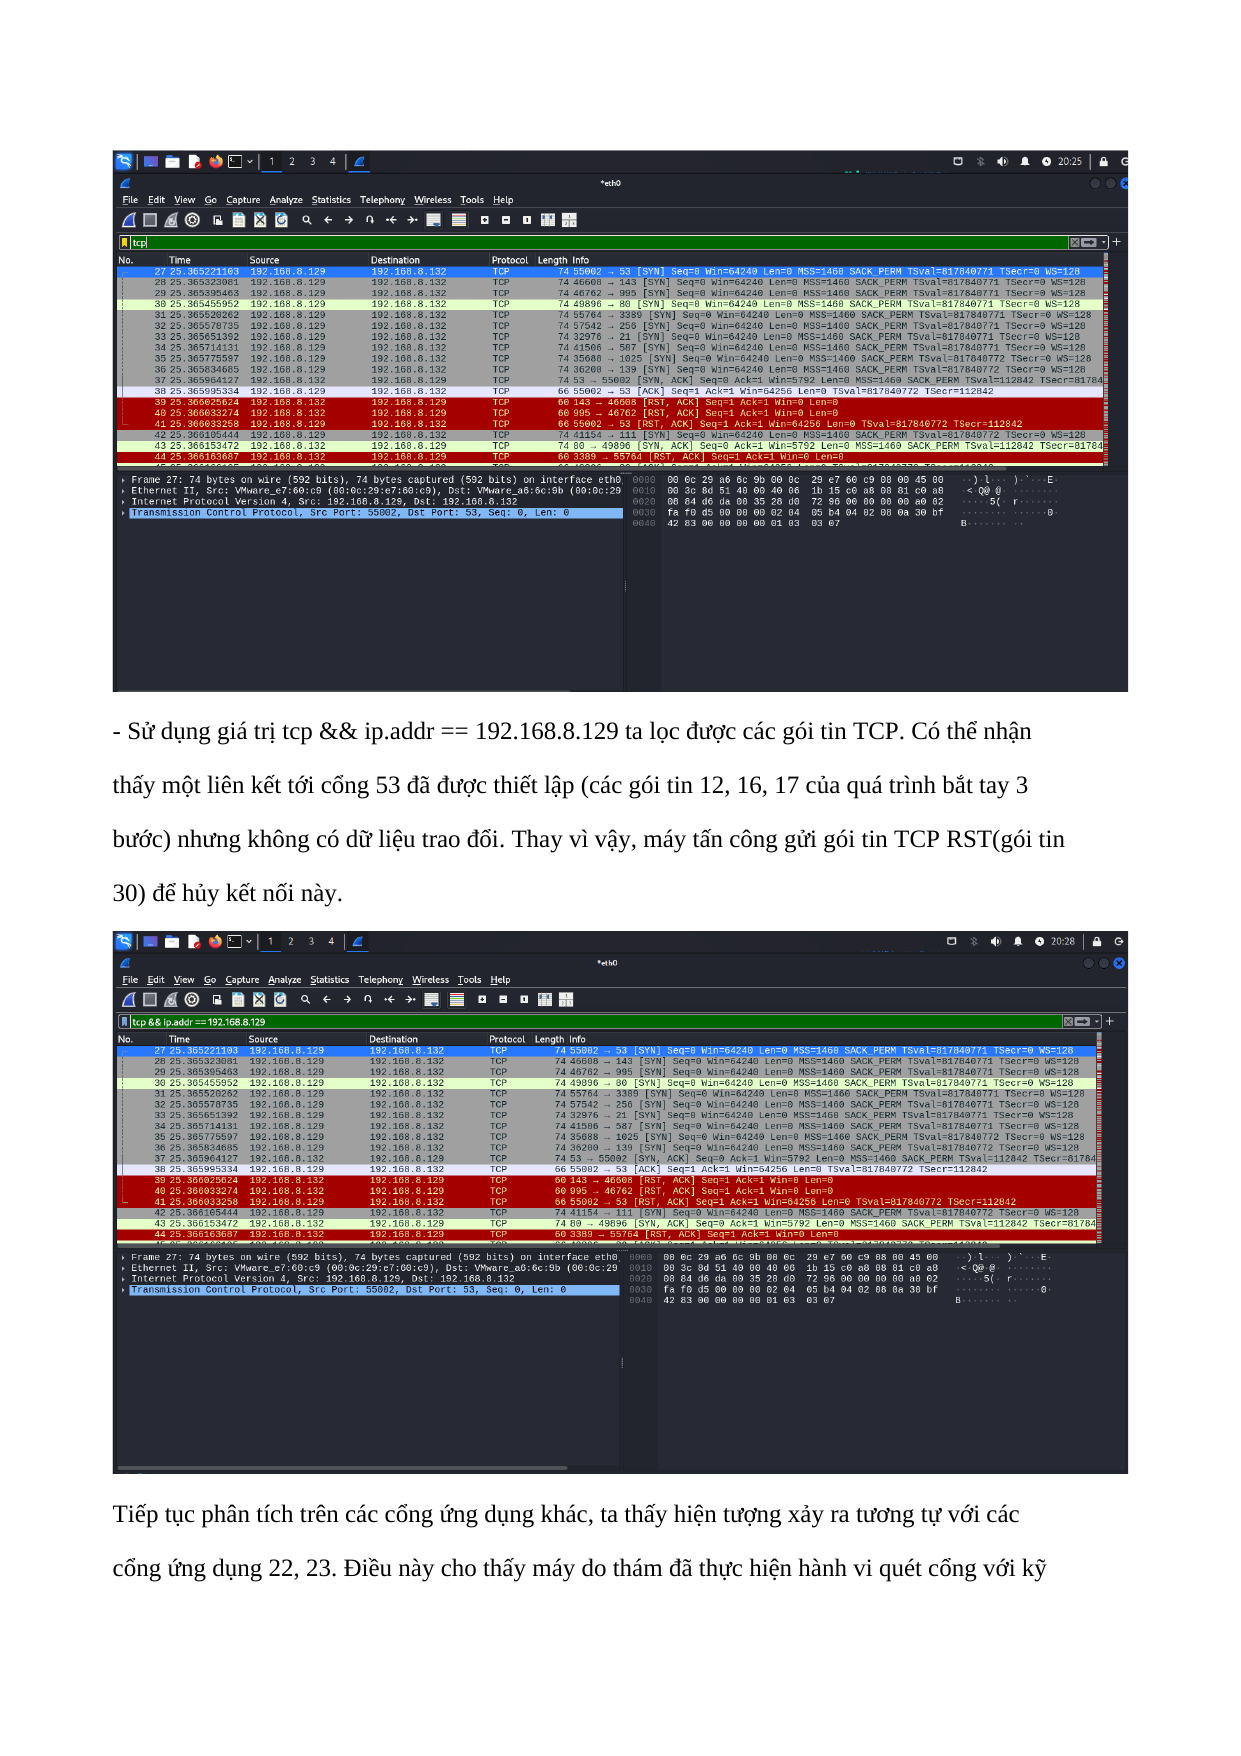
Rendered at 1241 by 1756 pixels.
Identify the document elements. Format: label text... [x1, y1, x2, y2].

text bước) nhưng không có dữ liệu trao đổi. Thay vì vậy, máy tấn công gửi gói tin TCP RST(gói tin [112, 824, 1128, 853]
text Tiếp tục phân tích trên các cổng ứng dụng khác, ta thấy hiện tượng xảy ra tương tự với các [112, 1499, 1128, 1528]
text 30) để hủy kết nối này. [112, 878, 1128, 907]
text cổng ứng dụng 22, 23. Điều này cho thấy máy do thám đã thực hiện hành vi quét cổng với kỹ [112, 1553, 1128, 1581]
text - Sử dụng giá trị tcp && ip.addr == 192.168.8.129 ta lọc được các gói tin TCP. Có thể nhận [112, 716, 1128, 745]
picture [112, 931, 1129, 1474]
text thấy một liên kết tới cổng 53 đã được thiết lập (các gói tin 12, 16, 17 của quá trình bắt tay 3 [112, 770, 1128, 799]
picture [112, 150, 1129, 692]
